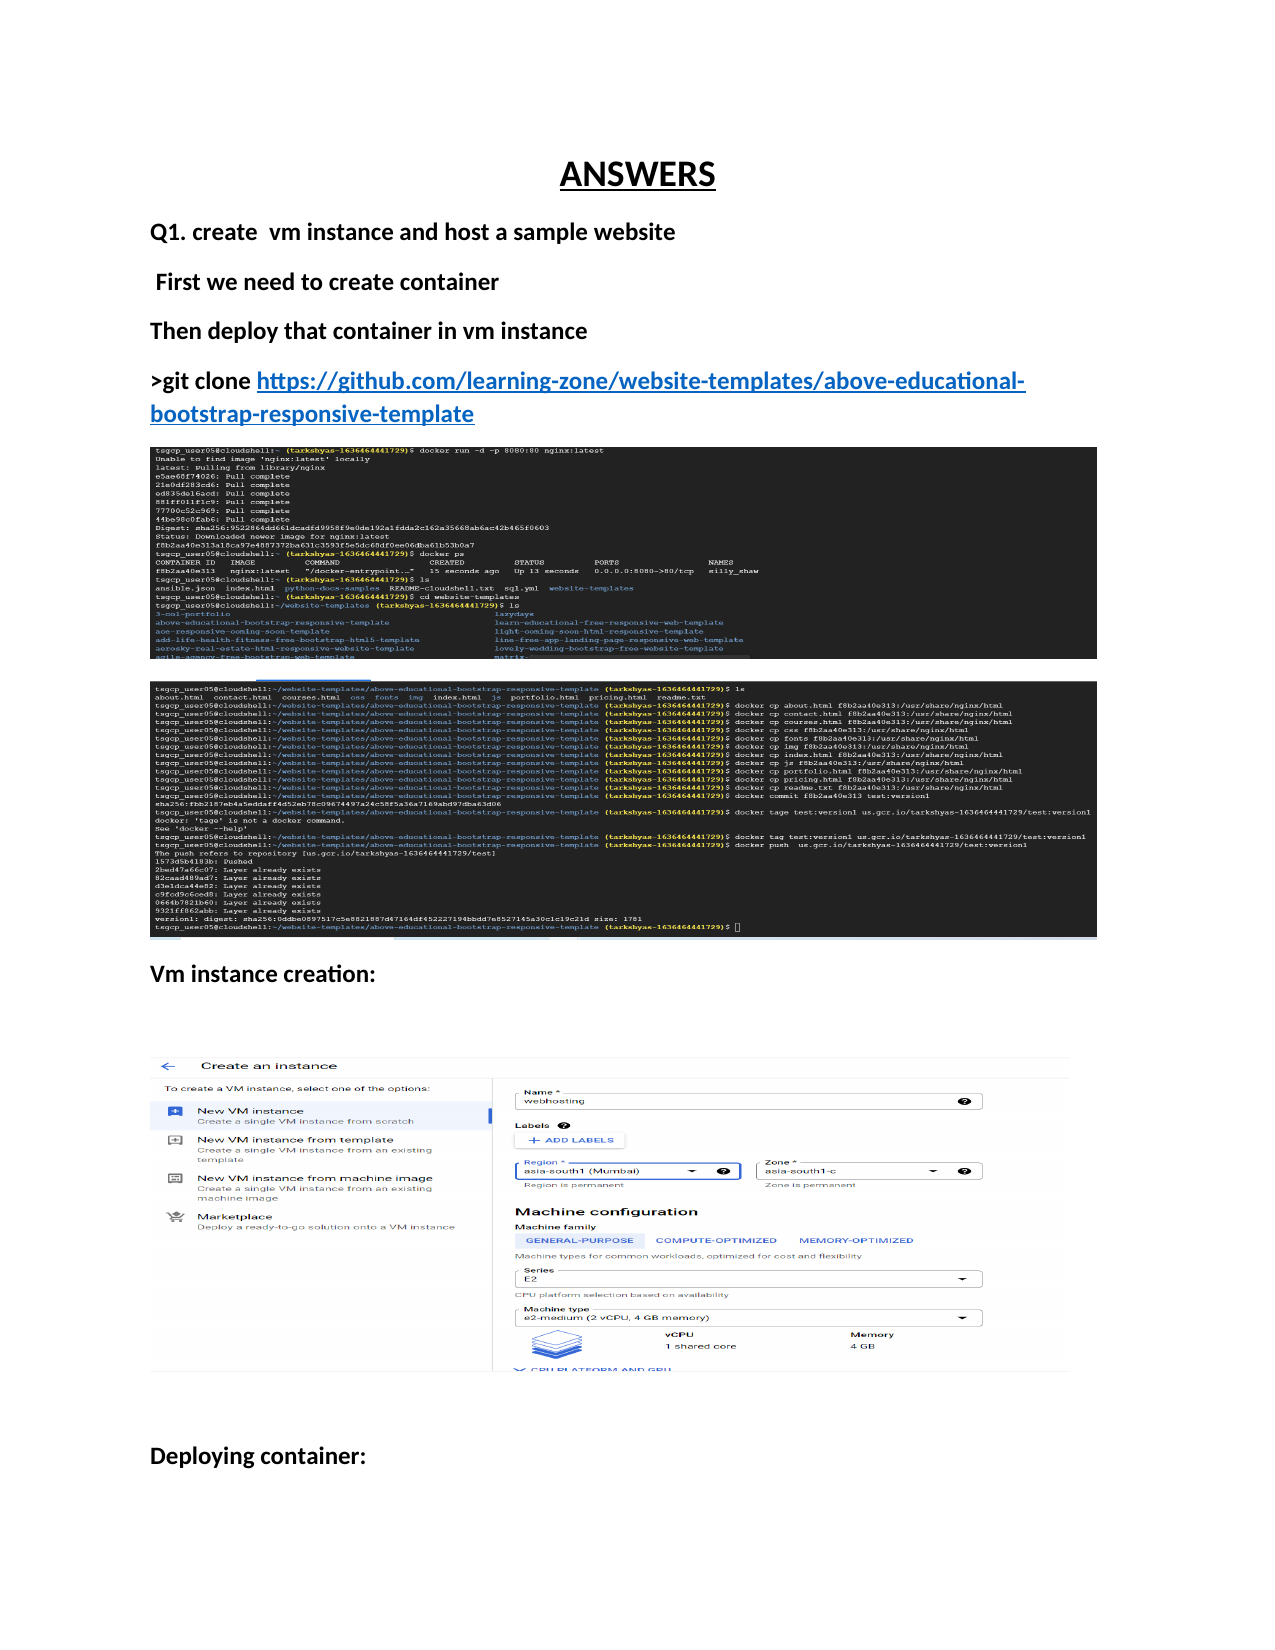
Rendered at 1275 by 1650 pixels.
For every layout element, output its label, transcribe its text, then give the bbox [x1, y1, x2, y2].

text Then deploy that container in vm instance [150, 315, 1125, 346]
text ANSWERS [150, 150, 1125, 196]
picture [150, 447, 1097, 659]
text Vm instance creation: [150, 958, 1125, 989]
text Q1. create vm instance and host a sample website [150, 216, 1125, 247]
picture [150, 1057, 1069, 1372]
text First we need to create container [150, 266, 1125, 296]
picture [150, 677, 1097, 940]
text Deploying container: [150, 1440, 1125, 1471]
text >git clone https://github.com/learning-zone/website-templates/above-educational-bootstrap-responsive-template [150, 365, 1125, 428]
